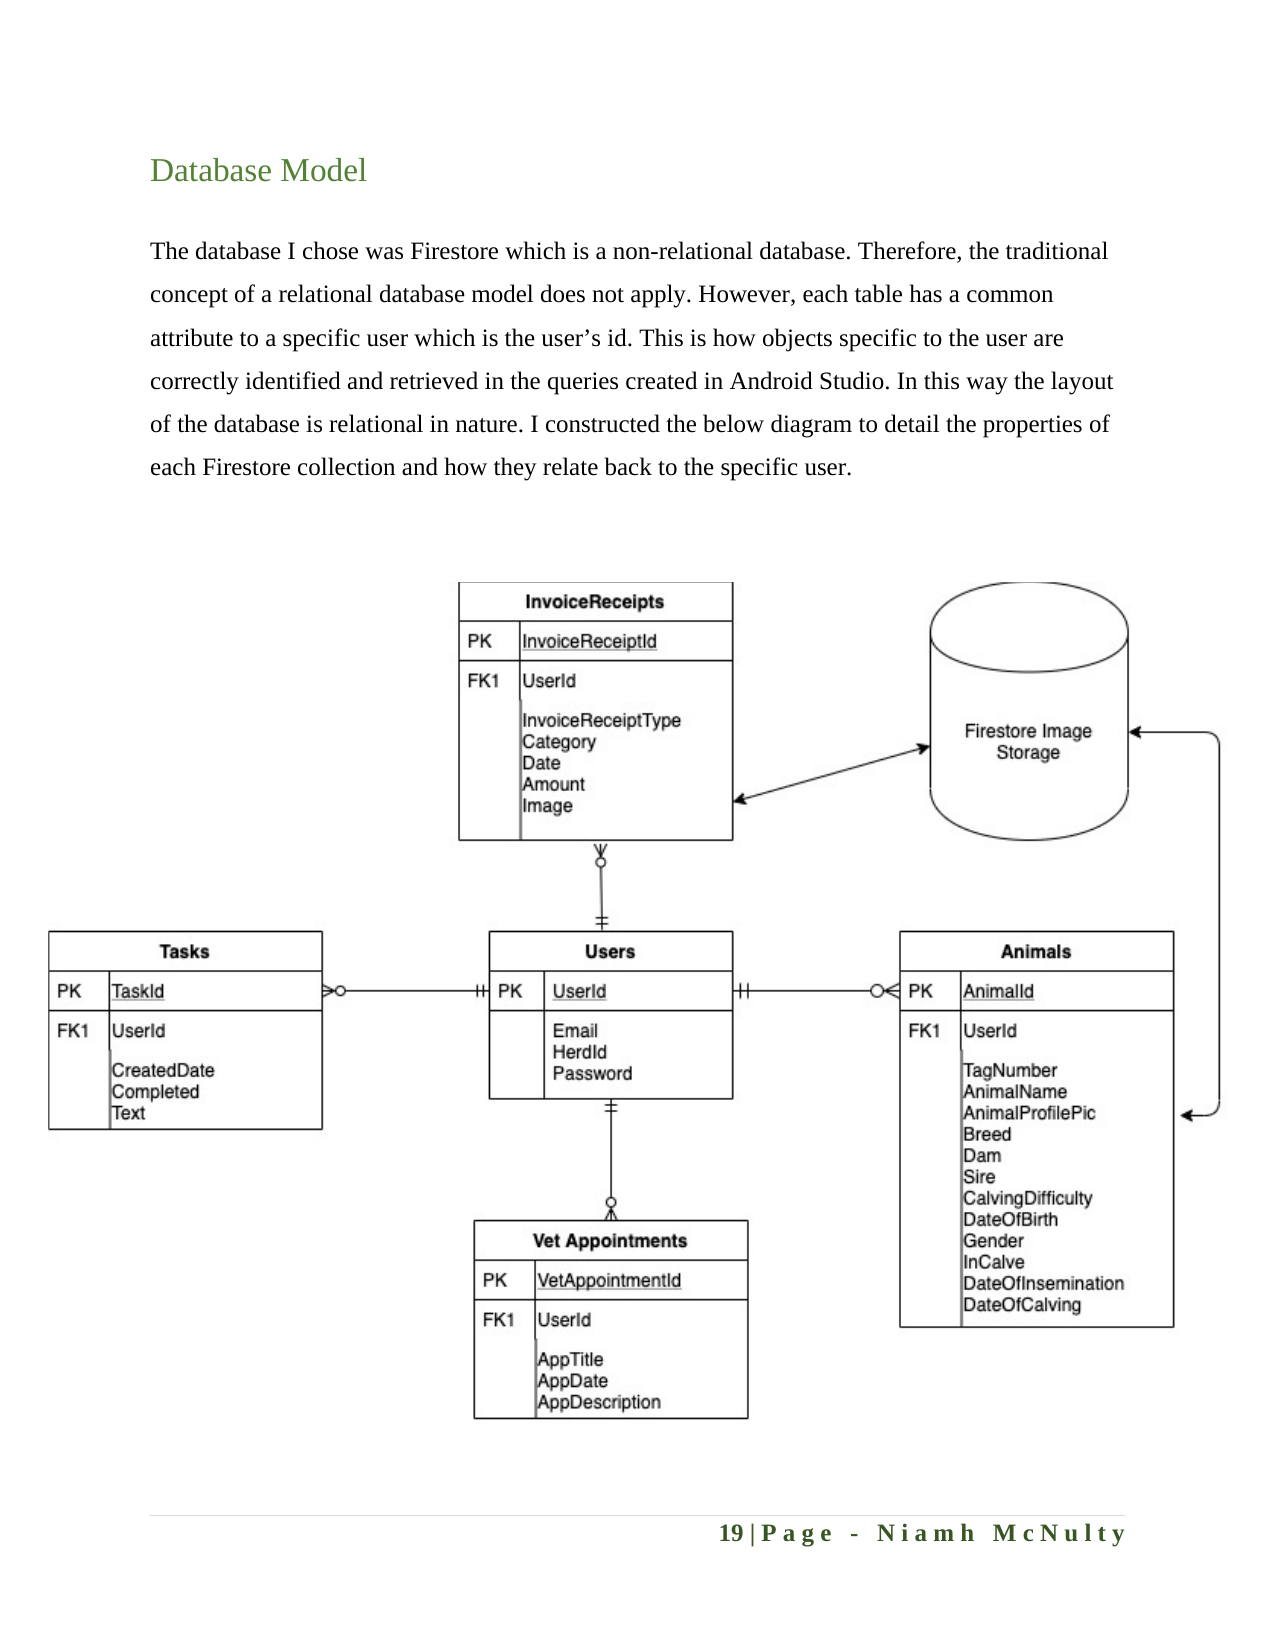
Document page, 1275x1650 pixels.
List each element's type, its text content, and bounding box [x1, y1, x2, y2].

subtitle Database Model [150, 150, 1125, 188]
picture [48, 582, 1233, 1424]
text The database I chose was Firestore which is a non-relational database. Therefore, the traditional concept of a relational database model does not apply. However, each table has a common attribute to a specific user which is the user’s id. This is how objects specific to the user are correctly identified and retrieved in the queries created in Android Studio. In this way the layout of the database is relational in nature. I constructed the below diagram to detail the properties of each Firestore collection and how they relate back to the specific user. [150, 236, 1125, 481]
